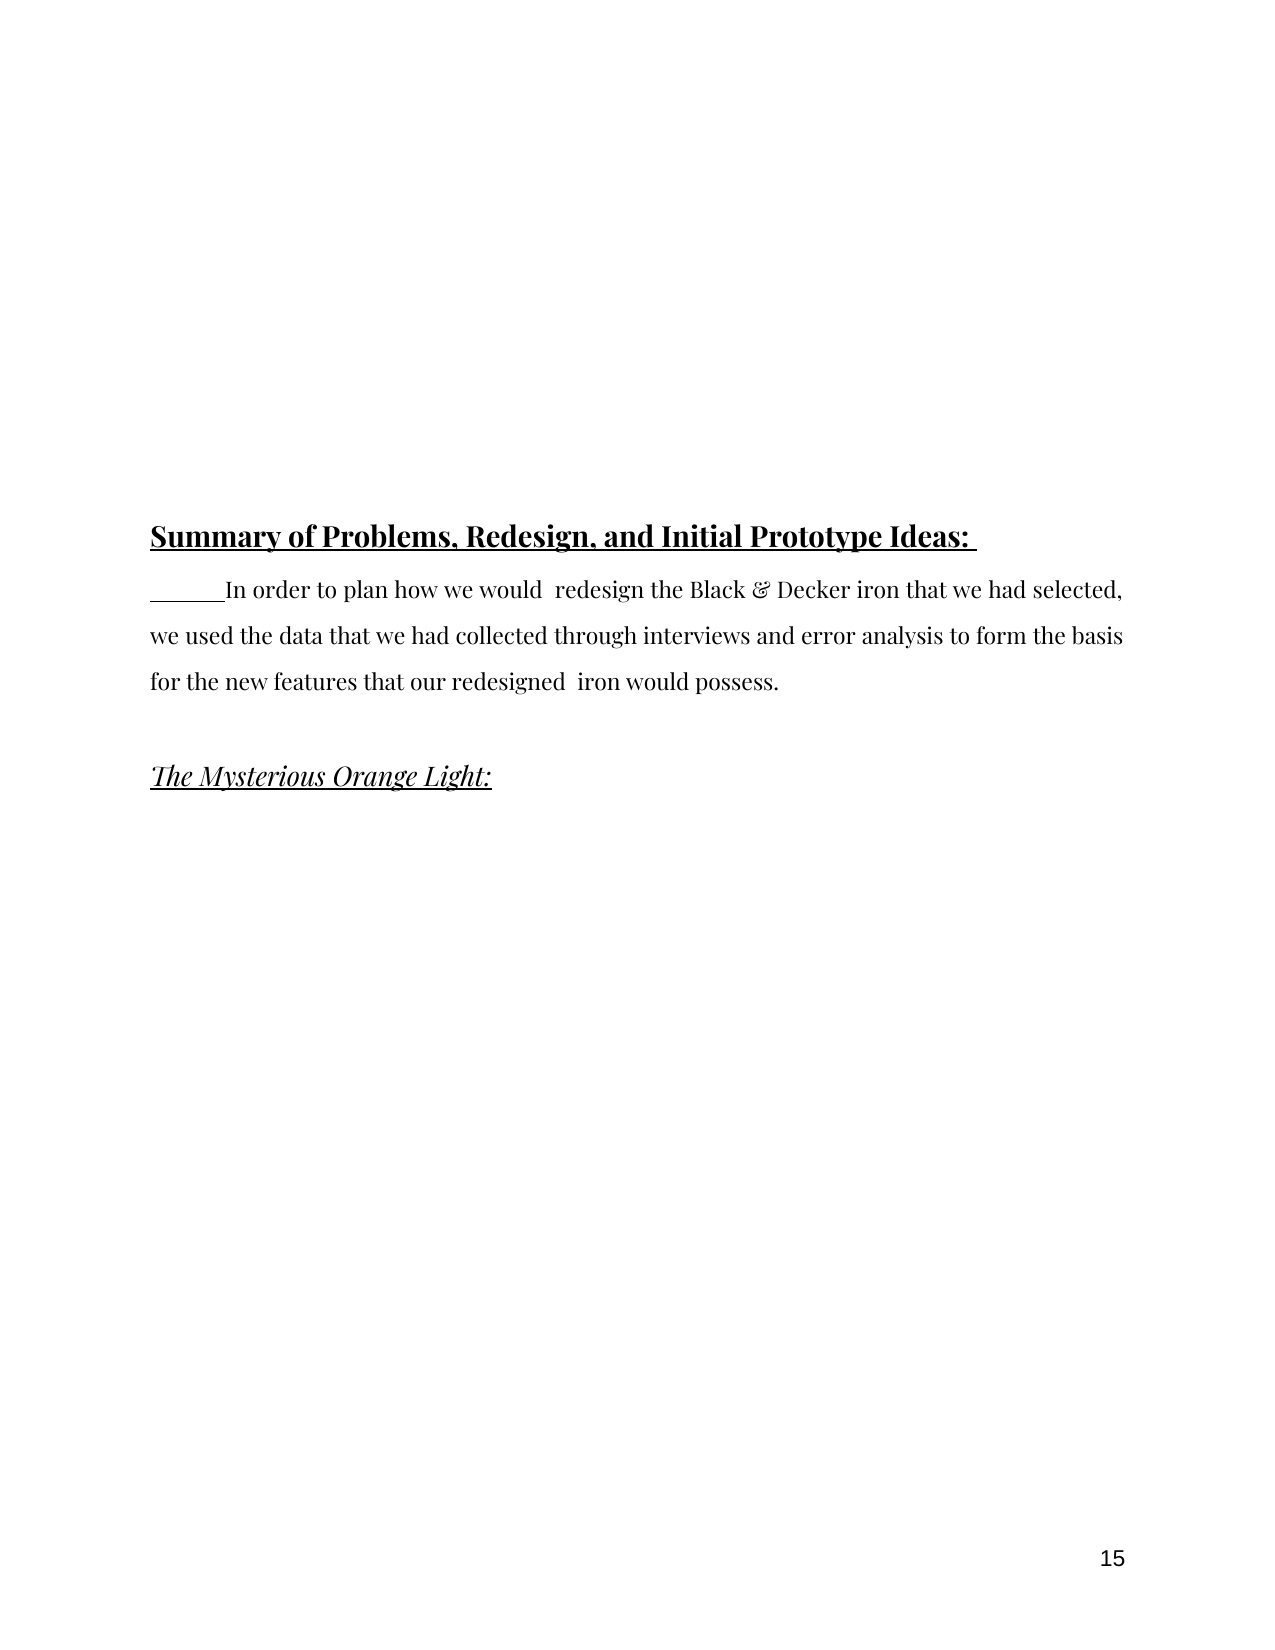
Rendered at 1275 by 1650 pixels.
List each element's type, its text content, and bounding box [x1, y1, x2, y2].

text The Mysterious Orange Light: [150, 757, 1125, 793]
text Summary of Problems, Redesign, and Initial Prototype Ideas: [150, 516, 1125, 555]
text In order to plan how we would redesign the Black & Decker iron that we had selected, we used the data that we had collected through interviews and error analysis to form the basis for the new features that our redesigned iron would possess. [150, 574, 1125, 696]
